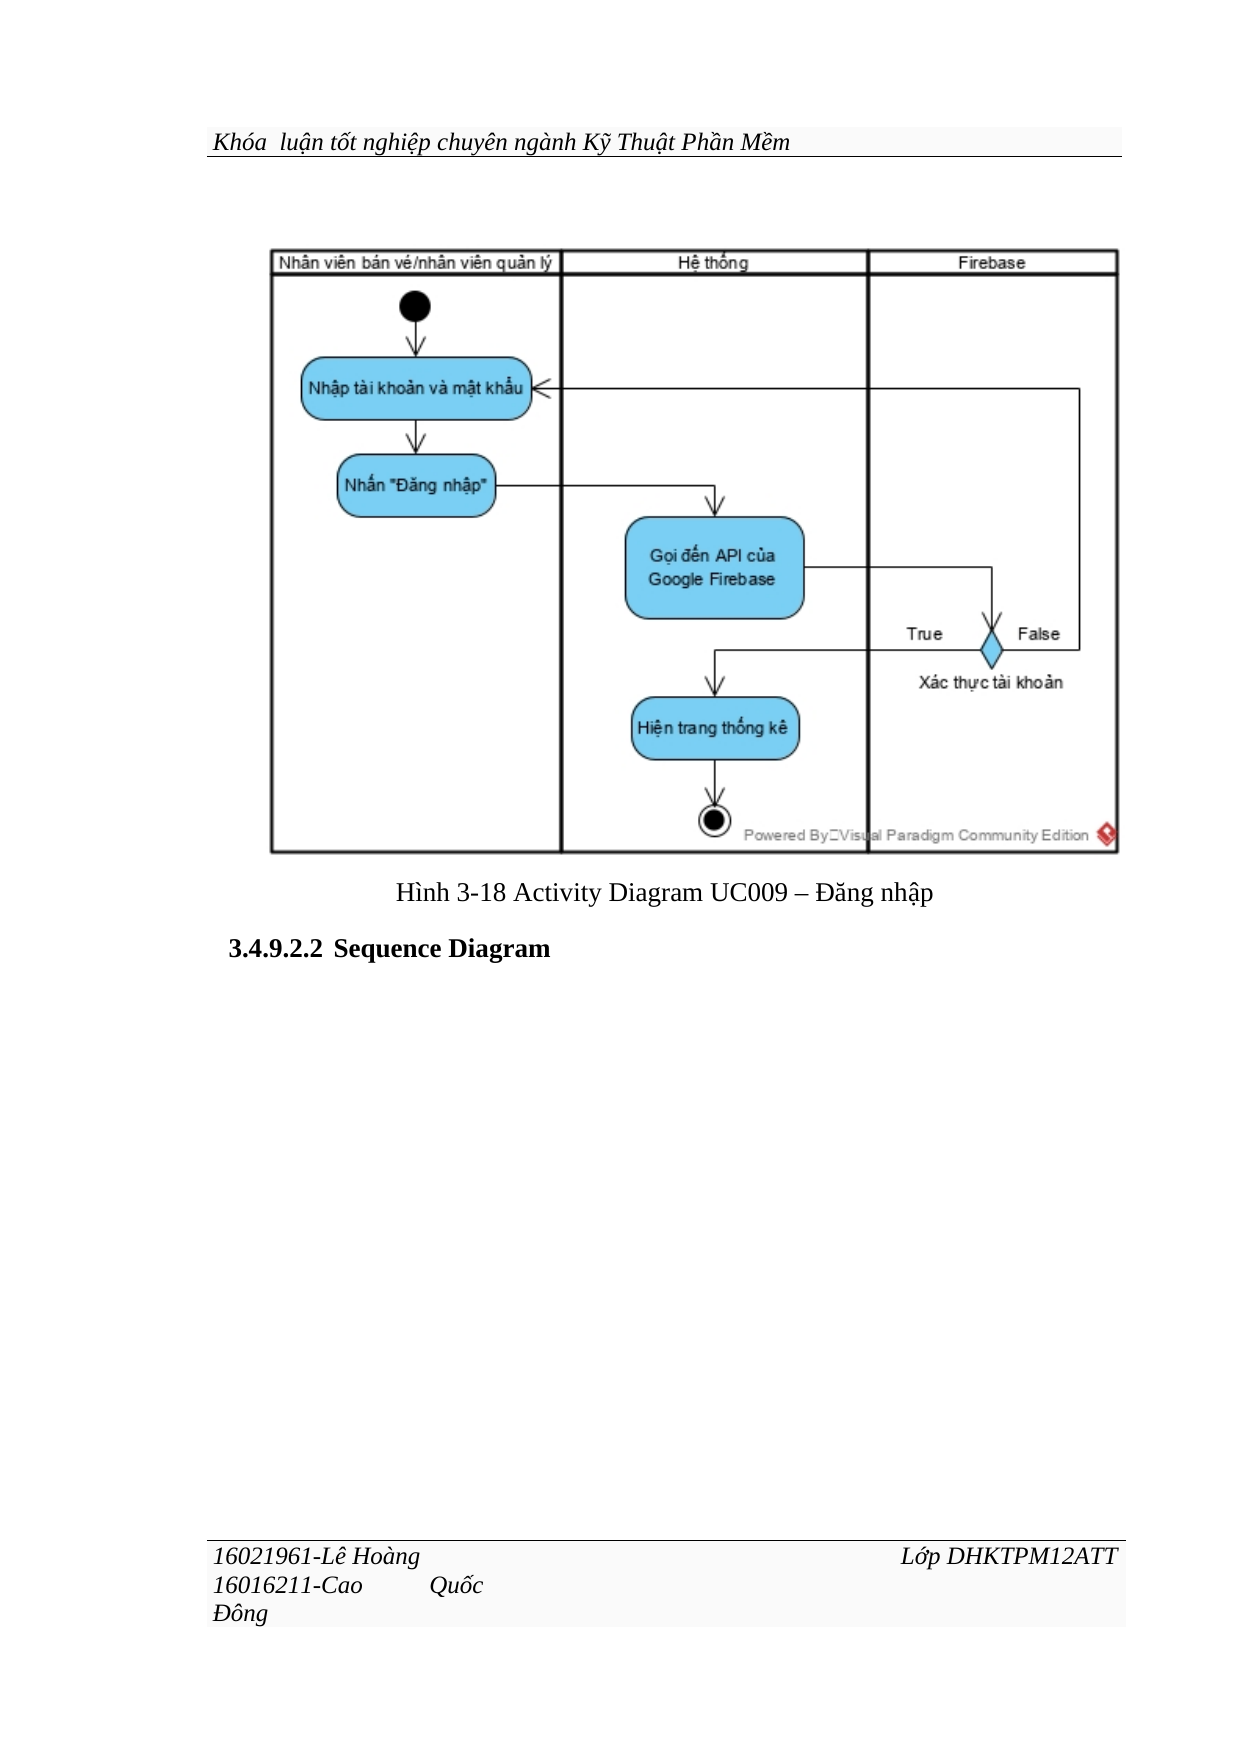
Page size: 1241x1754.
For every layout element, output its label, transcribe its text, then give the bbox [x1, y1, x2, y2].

picture [265, 244, 1126, 861]
subtitle Sequence Diagram [228, 932, 1122, 963]
